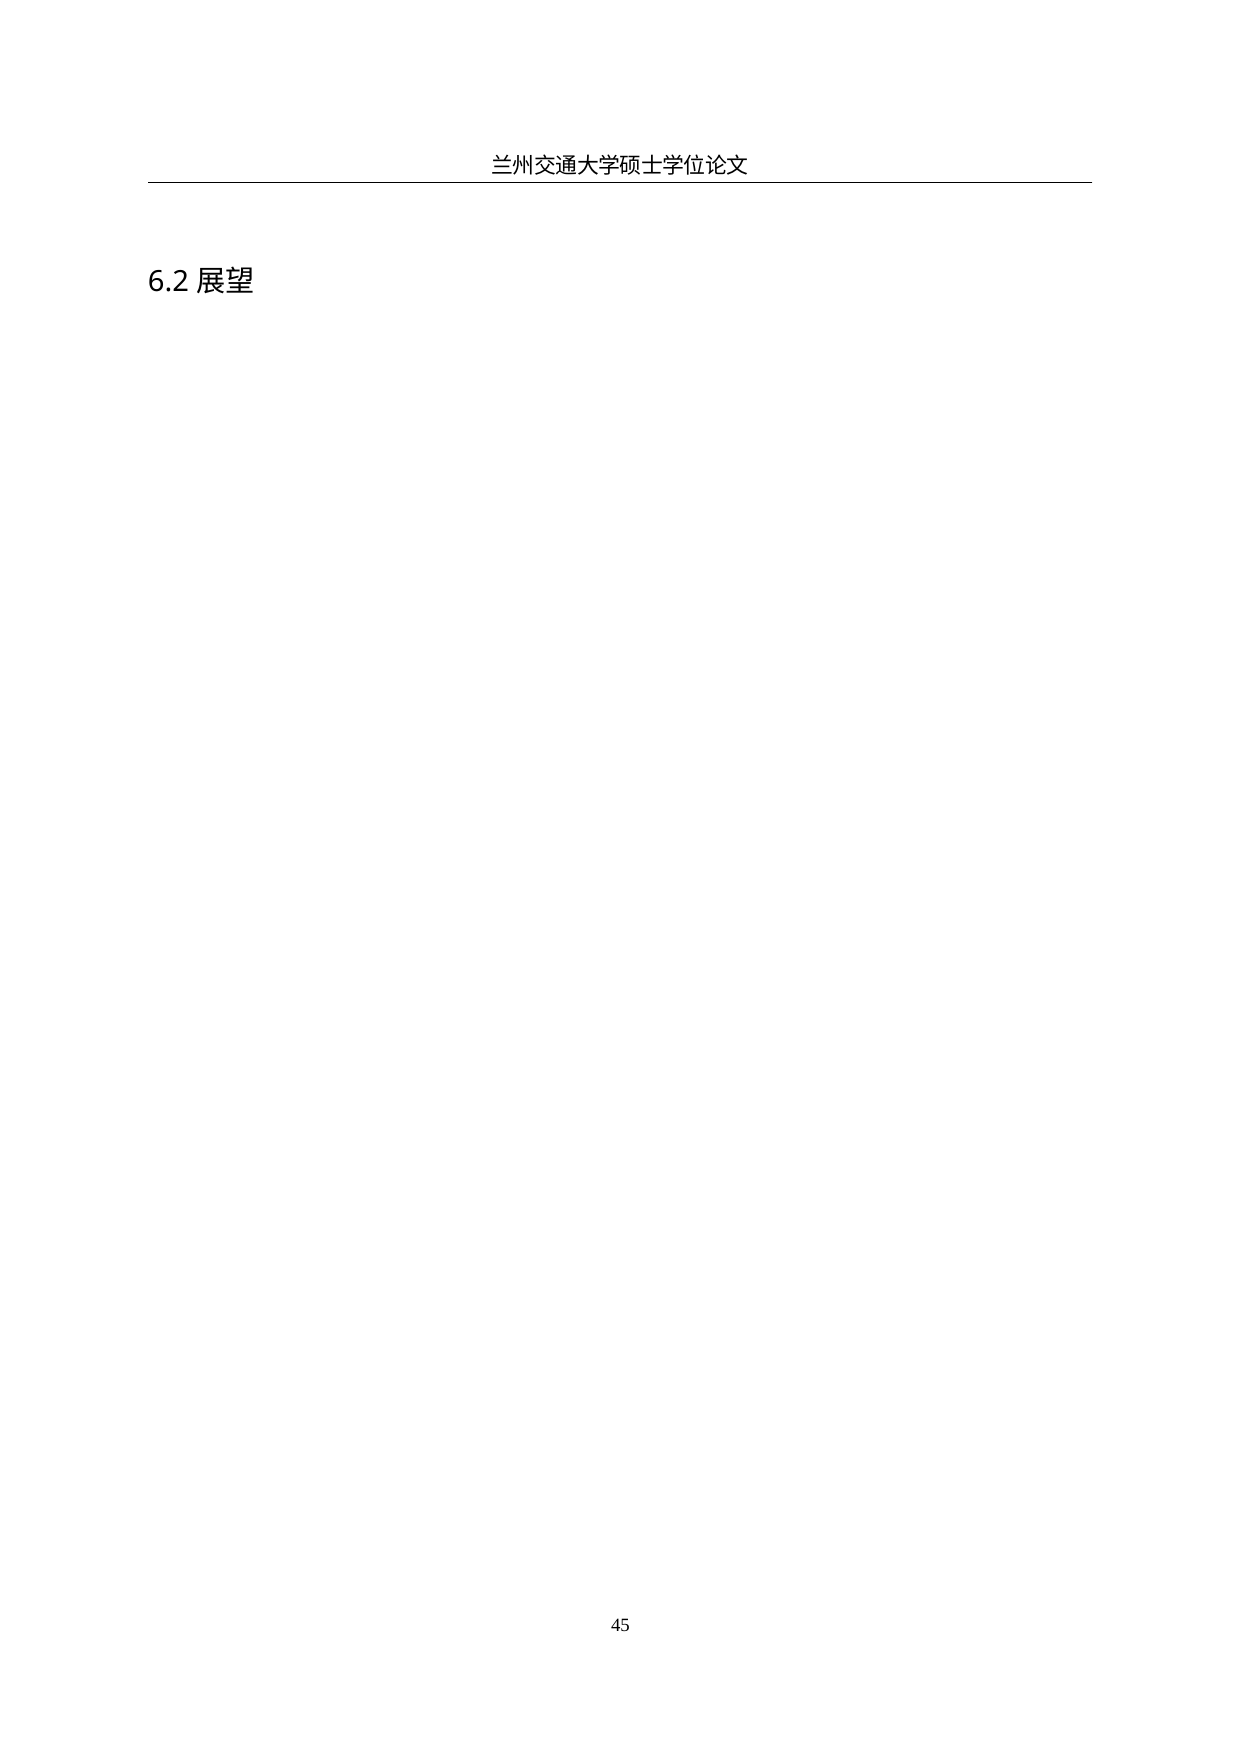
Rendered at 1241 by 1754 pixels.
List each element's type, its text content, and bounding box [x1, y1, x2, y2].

subtitle 6.2 展望 [148, 258, 1092, 300]
